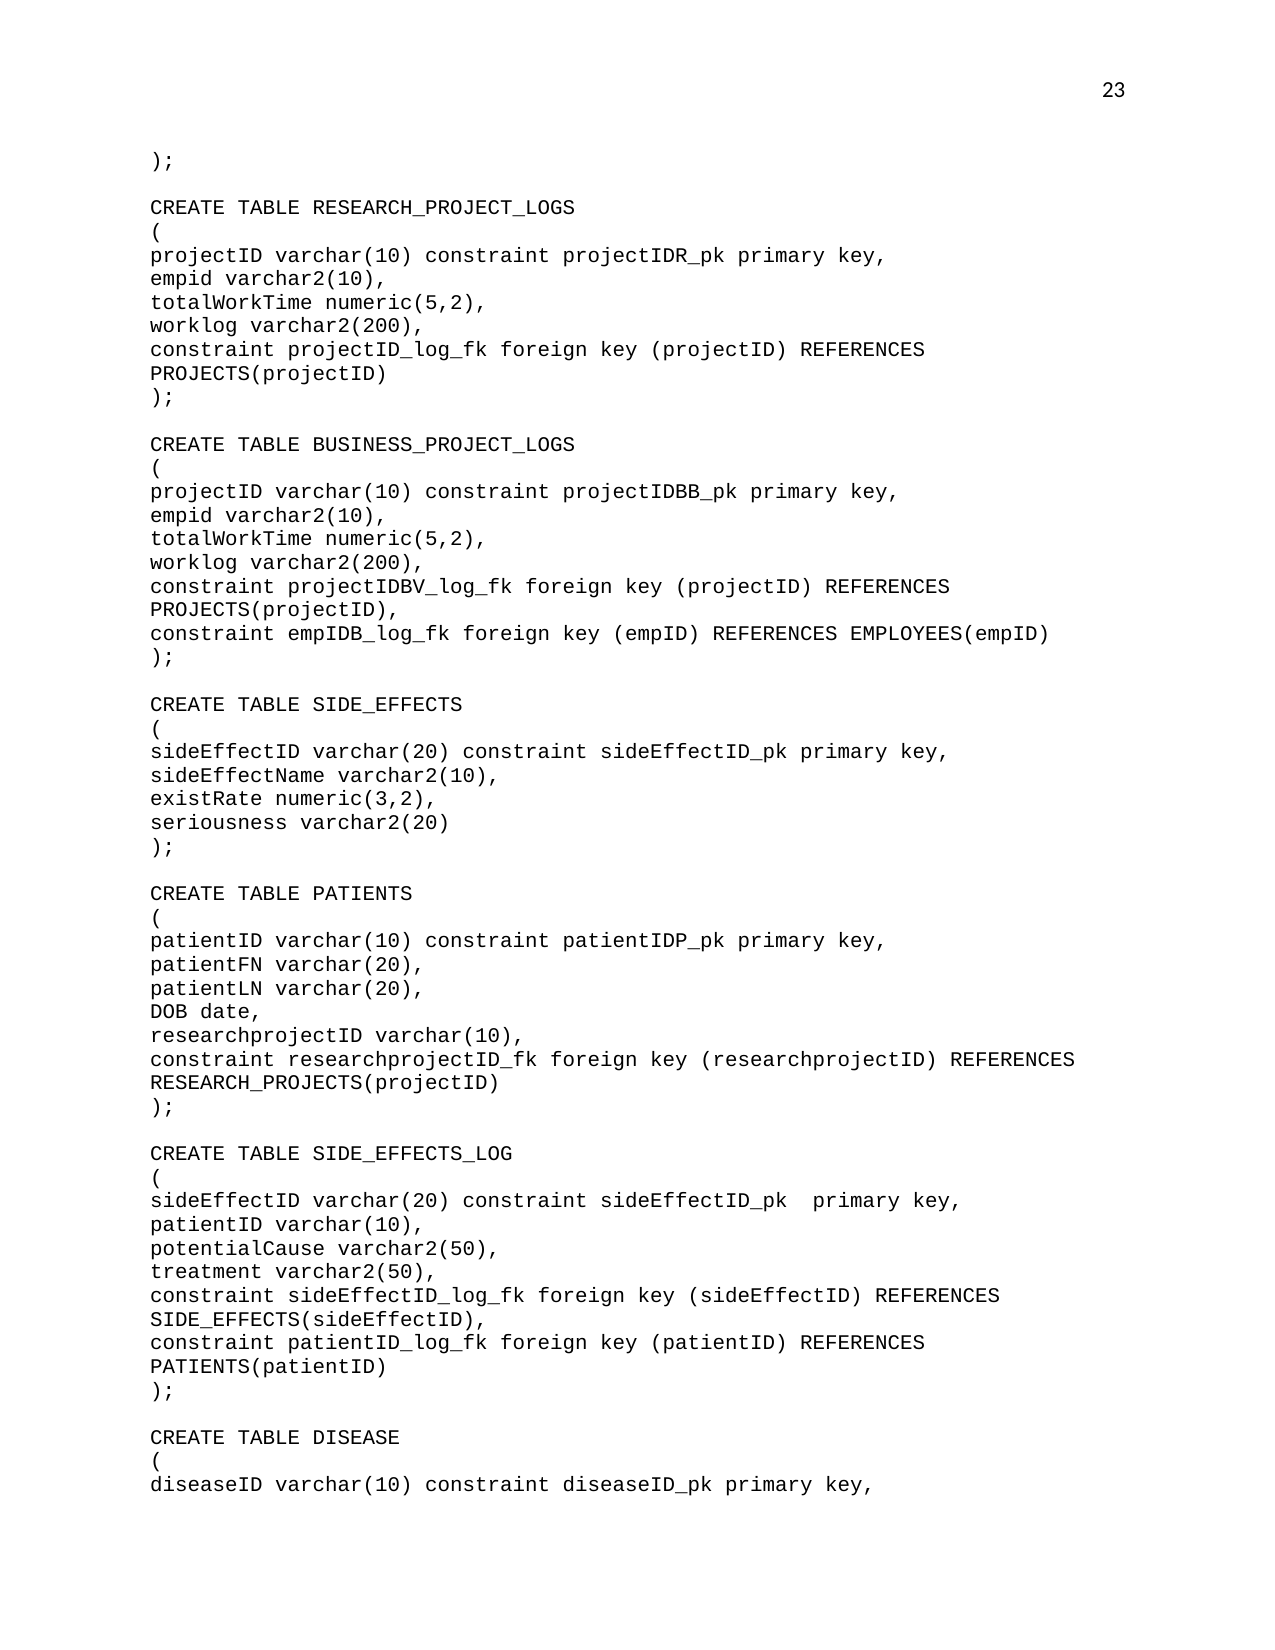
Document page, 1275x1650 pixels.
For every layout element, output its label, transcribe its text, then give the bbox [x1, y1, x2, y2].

text ); [150, 386, 1125, 410]
text constraint empIDB_log_fk foreign key (empID) REFERENCES EMPLOYEES(empID) [150, 623, 1125, 647]
text ( [150, 221, 1125, 244]
text worklog varchar2(200), [150, 316, 1125, 339]
text ); [150, 647, 1125, 670]
text ); [150, 836, 1125, 859]
text patientID varchar(10), [150, 1214, 1125, 1238]
text empid varchar2(10), [150, 505, 1125, 528]
text constraint sideEffectID_log_fk foreign key (sideEffectID) REFERENCES SIDE_EFFECTS(sideEffectID), [150, 1285, 1125, 1332]
text CREATE TABLE RESEARCH_PROJECT_LOGS [150, 197, 1125, 221]
text DOB date, [150, 1001, 1125, 1025]
text sideEffectID varchar(20) constraint sideEffectID_pk primary key, [150, 1190, 1125, 1214]
text CREATE TABLE PATIENTS [150, 883, 1125, 907]
text CREATE TABLE SIDE_EFFECTS [150, 694, 1125, 717]
text ); [150, 1379, 1125, 1403]
text potentialCause varchar2(50), [150, 1238, 1125, 1261]
text researchprojectID varchar(10), [150, 1025, 1125, 1048]
text seriousness varchar2(20) [150, 812, 1125, 836]
text constraint projectIDBV_log_fk foreign key (projectID) REFERENCES PROJECTS(projectID), [150, 576, 1125, 623]
text ( [150, 907, 1125, 930]
text ); [150, 1096, 1125, 1119]
text ); [150, 150, 1125, 174]
text sideEffectID varchar(20) constraint sideEffectID_pk primary key, [150, 741, 1125, 765]
text totalWorkTime numeric(5,2), [150, 528, 1125, 552]
text ( [150, 457, 1125, 481]
text patientID varchar(10) constraint patientIDP_pk primary key, [150, 930, 1125, 954]
text constraint patientID_log_fk foreign key (patientID) REFERENCES PATIENTS(patientID) [150, 1332, 1125, 1379]
text CREATE TABLE BUSINESS_PROJECT_LOGS [150, 434, 1125, 457]
text empid varchar2(10), [150, 268, 1125, 292]
text existRate numeric(3,2), [150, 788, 1125, 812]
text ( [150, 1451, 1125, 1474]
text sideEffectName varchar2(10), [150, 765, 1125, 788]
text patientLN varchar(20), [150, 978, 1125, 1001]
text CREATE TABLE SIDE_EFFECTS_LOG [150, 1143, 1125, 1167]
text ( [150, 1167, 1125, 1190]
text constraint projectID_log_fk foreign key (projectID) REFERENCES PROJECTS(projectID) [150, 339, 1125, 386]
text treatment varchar2(50), [150, 1261, 1125, 1285]
text projectID varchar(10) constraint projectIDR_pk primary key, [150, 244, 1125, 268]
text diseaseID varchar(10) constraint diseaseID_pk primary key, [150, 1474, 1125, 1498]
text worklog varchar2(200), [150, 552, 1125, 576]
text ( [150, 717, 1125, 741]
text CREATE TABLE DISEASE [150, 1427, 1125, 1451]
text patientFN varchar(20), [150, 954, 1125, 978]
text constraint researchprojectID_fk foreign key (researchprojectID) REFERENCES RESEARCH_PROJECTS(projectID) [150, 1048, 1125, 1096]
text totalWorkTime numeric(5,2), [150, 292, 1125, 316]
text projectID varchar(10) constraint projectIDBB_pk primary key, [150, 481, 1125, 505]
